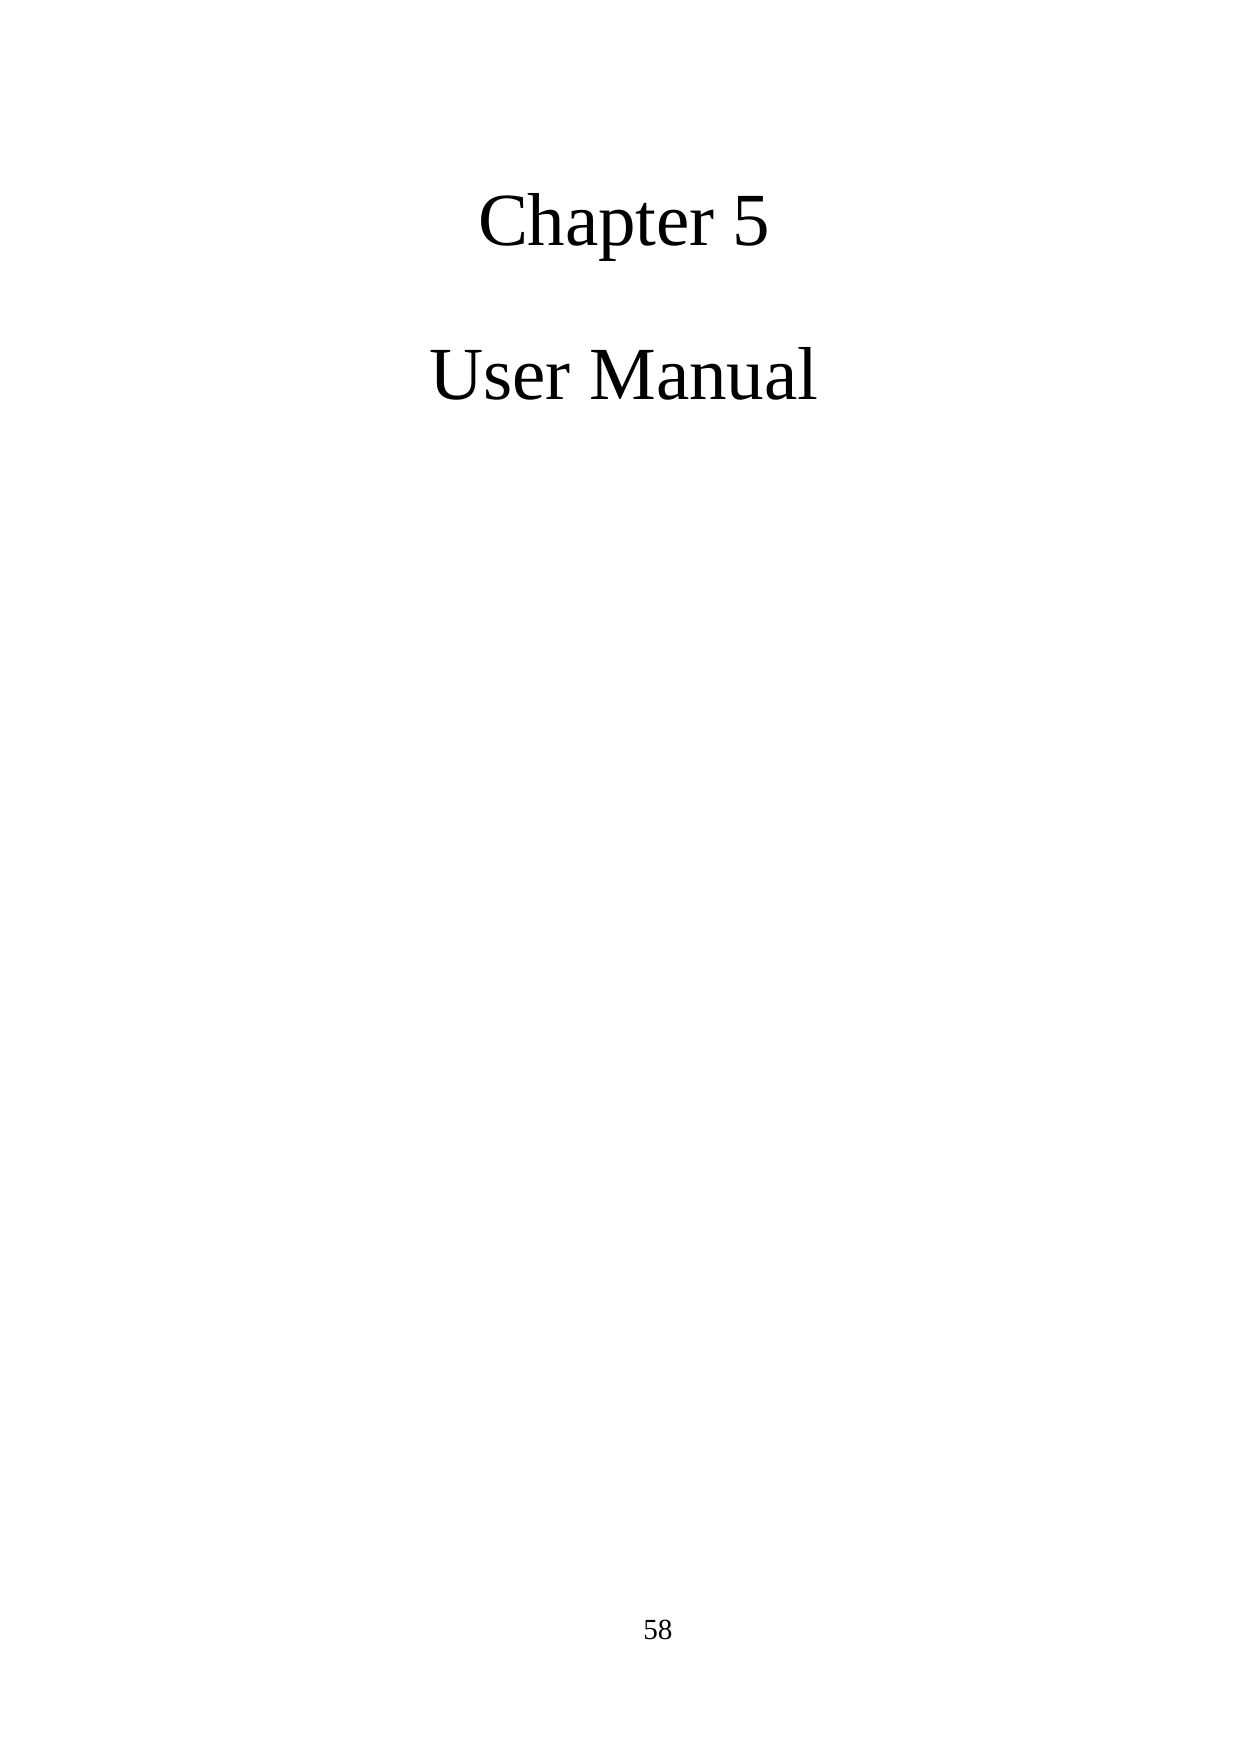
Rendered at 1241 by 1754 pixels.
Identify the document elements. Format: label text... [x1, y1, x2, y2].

text Chapter 5 [225, 175, 1023, 261]
text User Manual [225, 329, 1023, 416]
